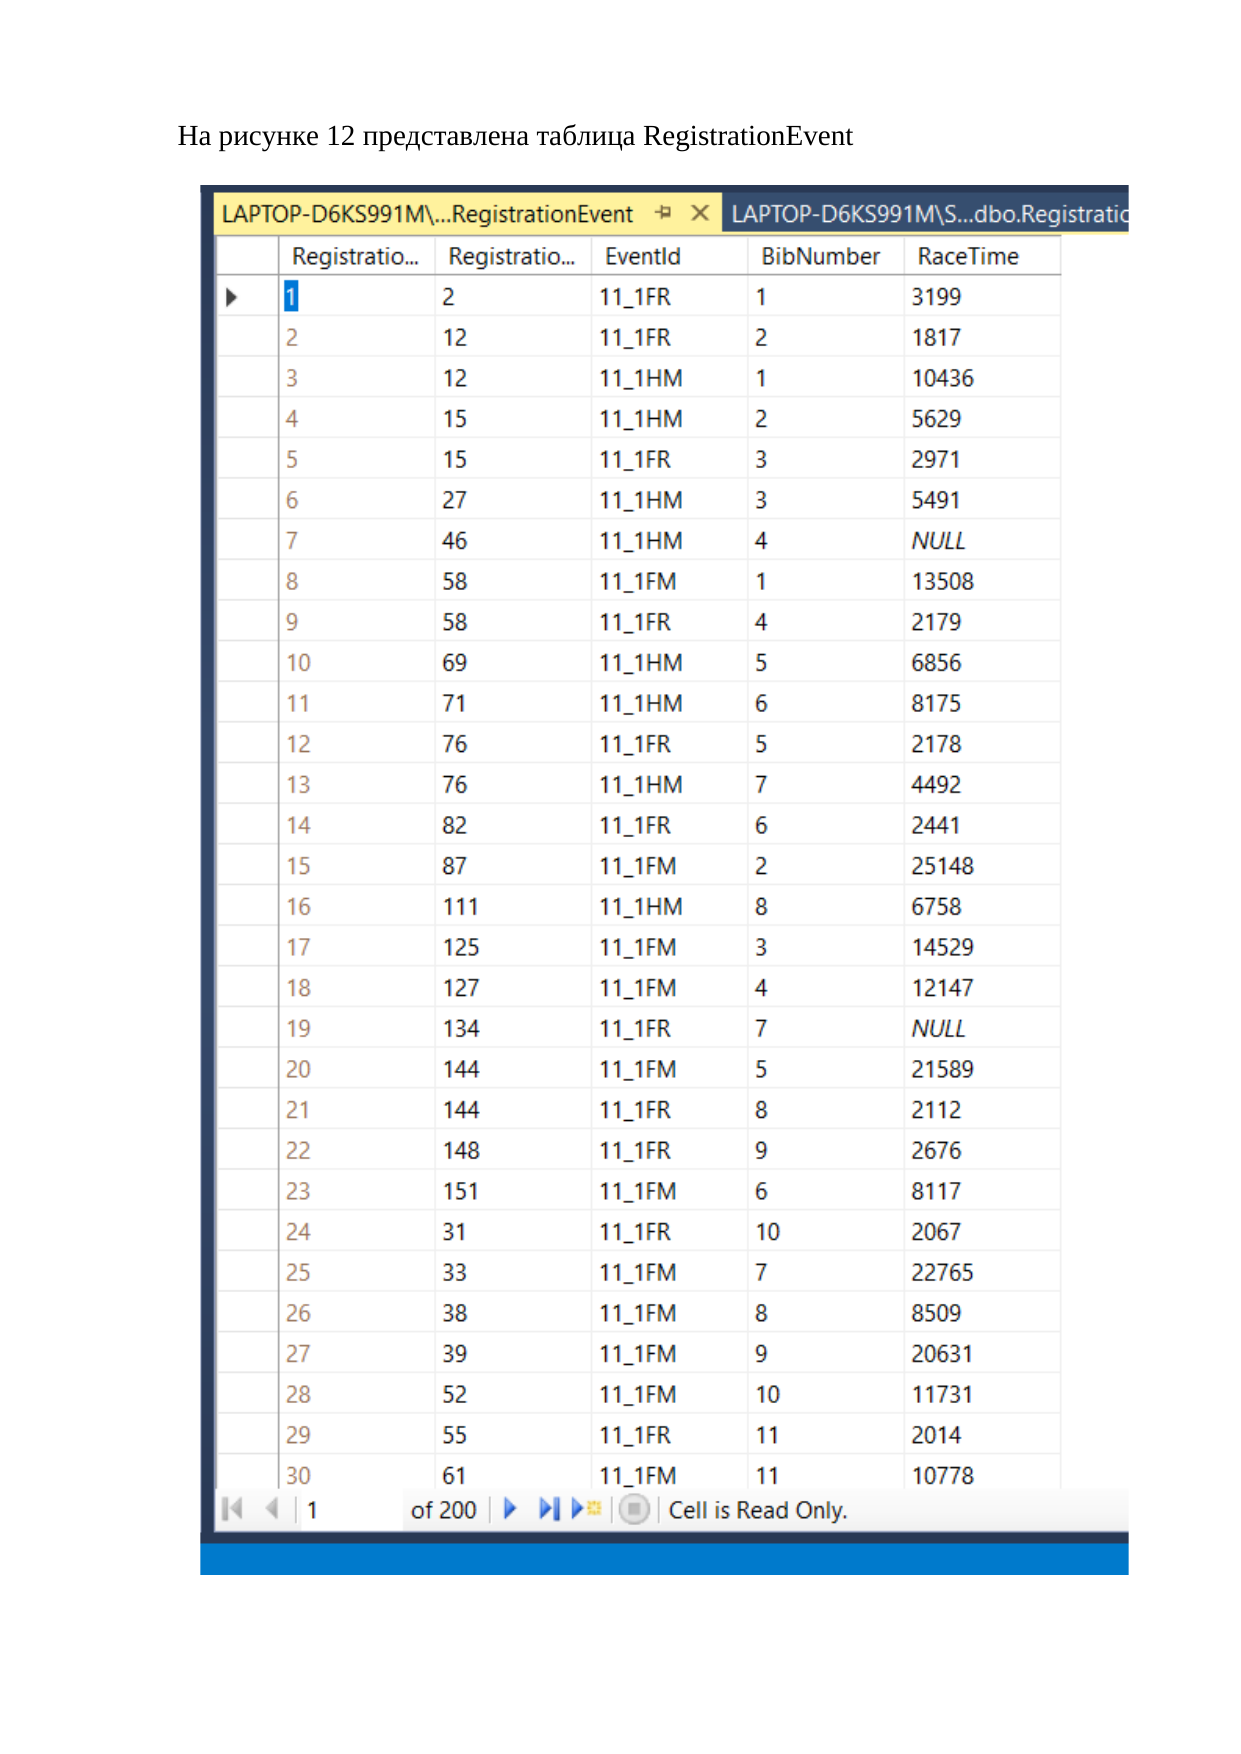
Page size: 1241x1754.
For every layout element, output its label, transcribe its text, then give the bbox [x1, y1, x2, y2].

picture [200, 185, 1129, 1575]
text На рисунке 12 представлена таблица RegistrationEvent [177, 118, 1152, 152]
